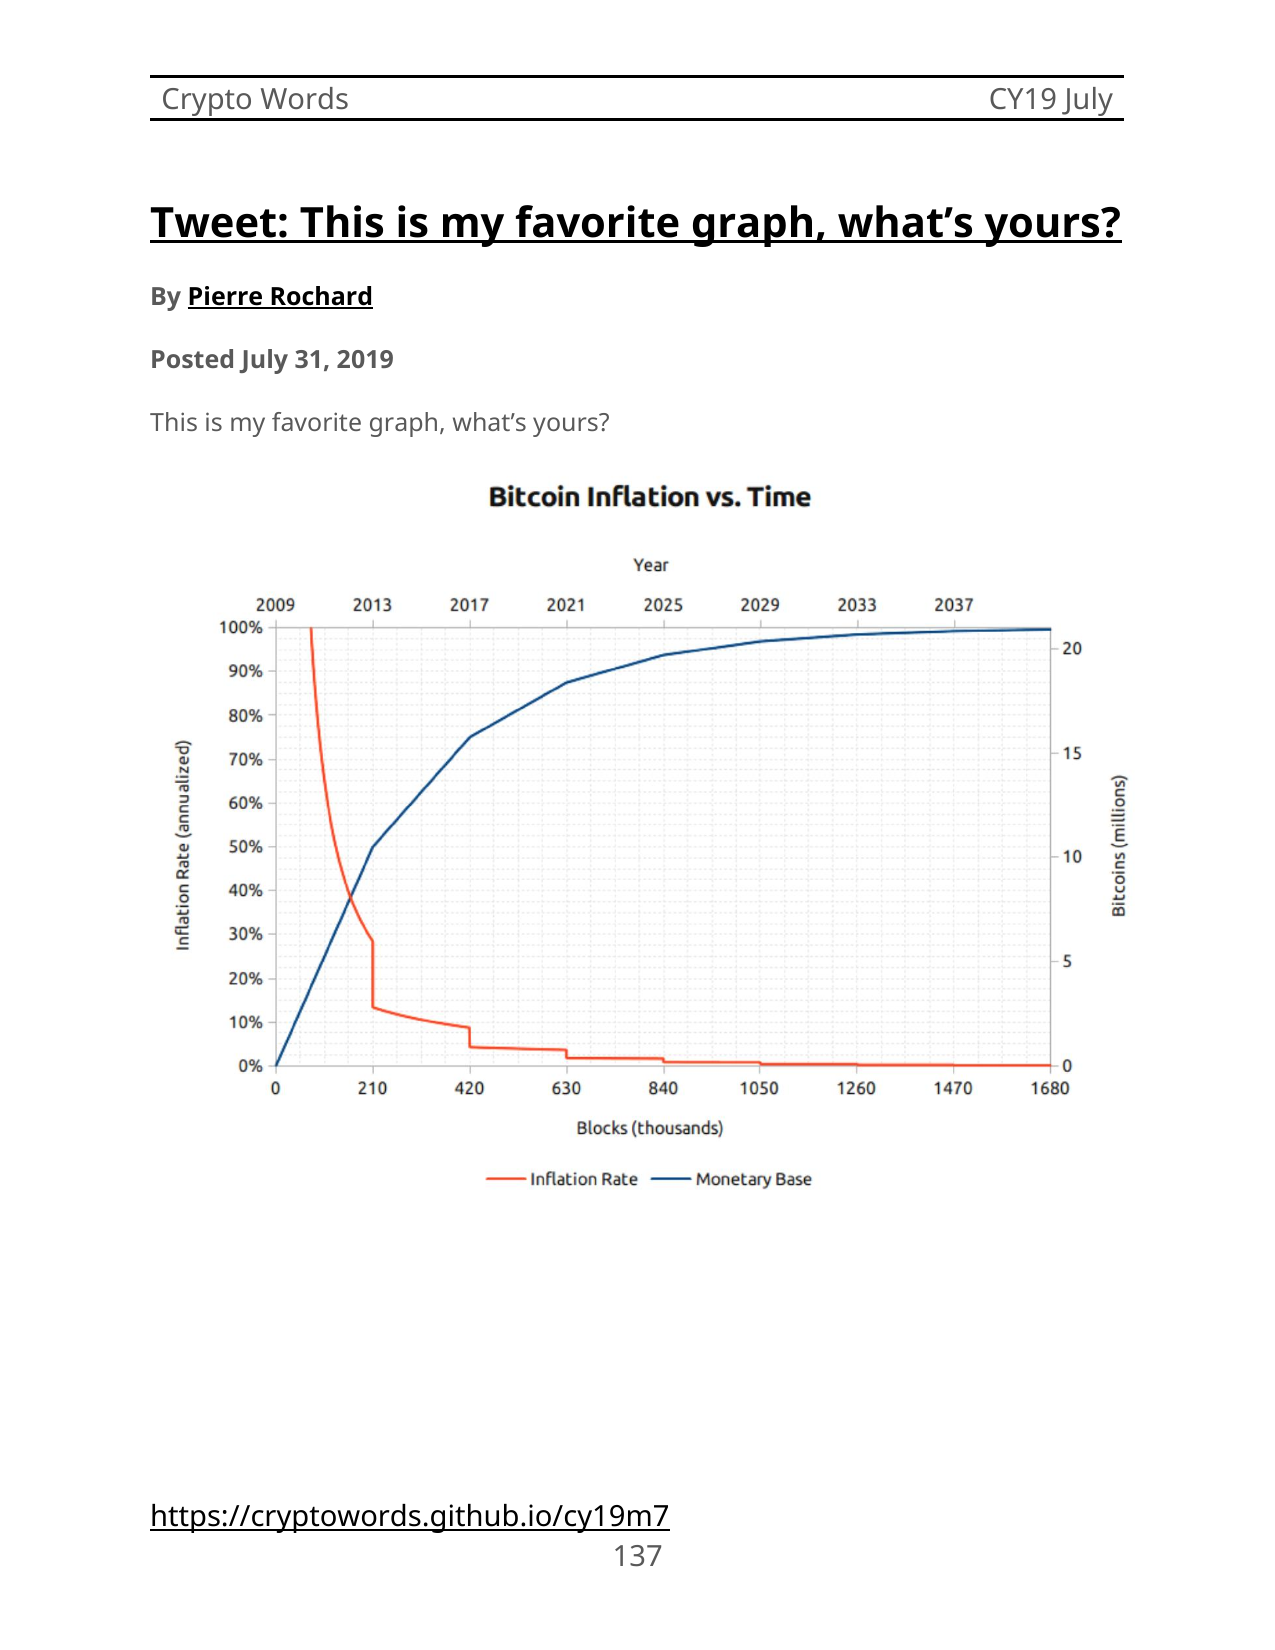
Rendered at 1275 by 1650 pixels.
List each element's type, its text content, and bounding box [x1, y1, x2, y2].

text This is my favorite graph, what’s yours? [150, 405, 1125, 439]
picture [150, 455, 1150, 1197]
subtitle Posted July 31, 2019 [150, 342, 1125, 376]
subtitle By Pierre Rochard [150, 278, 1125, 312]
subtitle Tweet: This is my favorite graph, what’s yours? [150, 192, 1125, 249]
